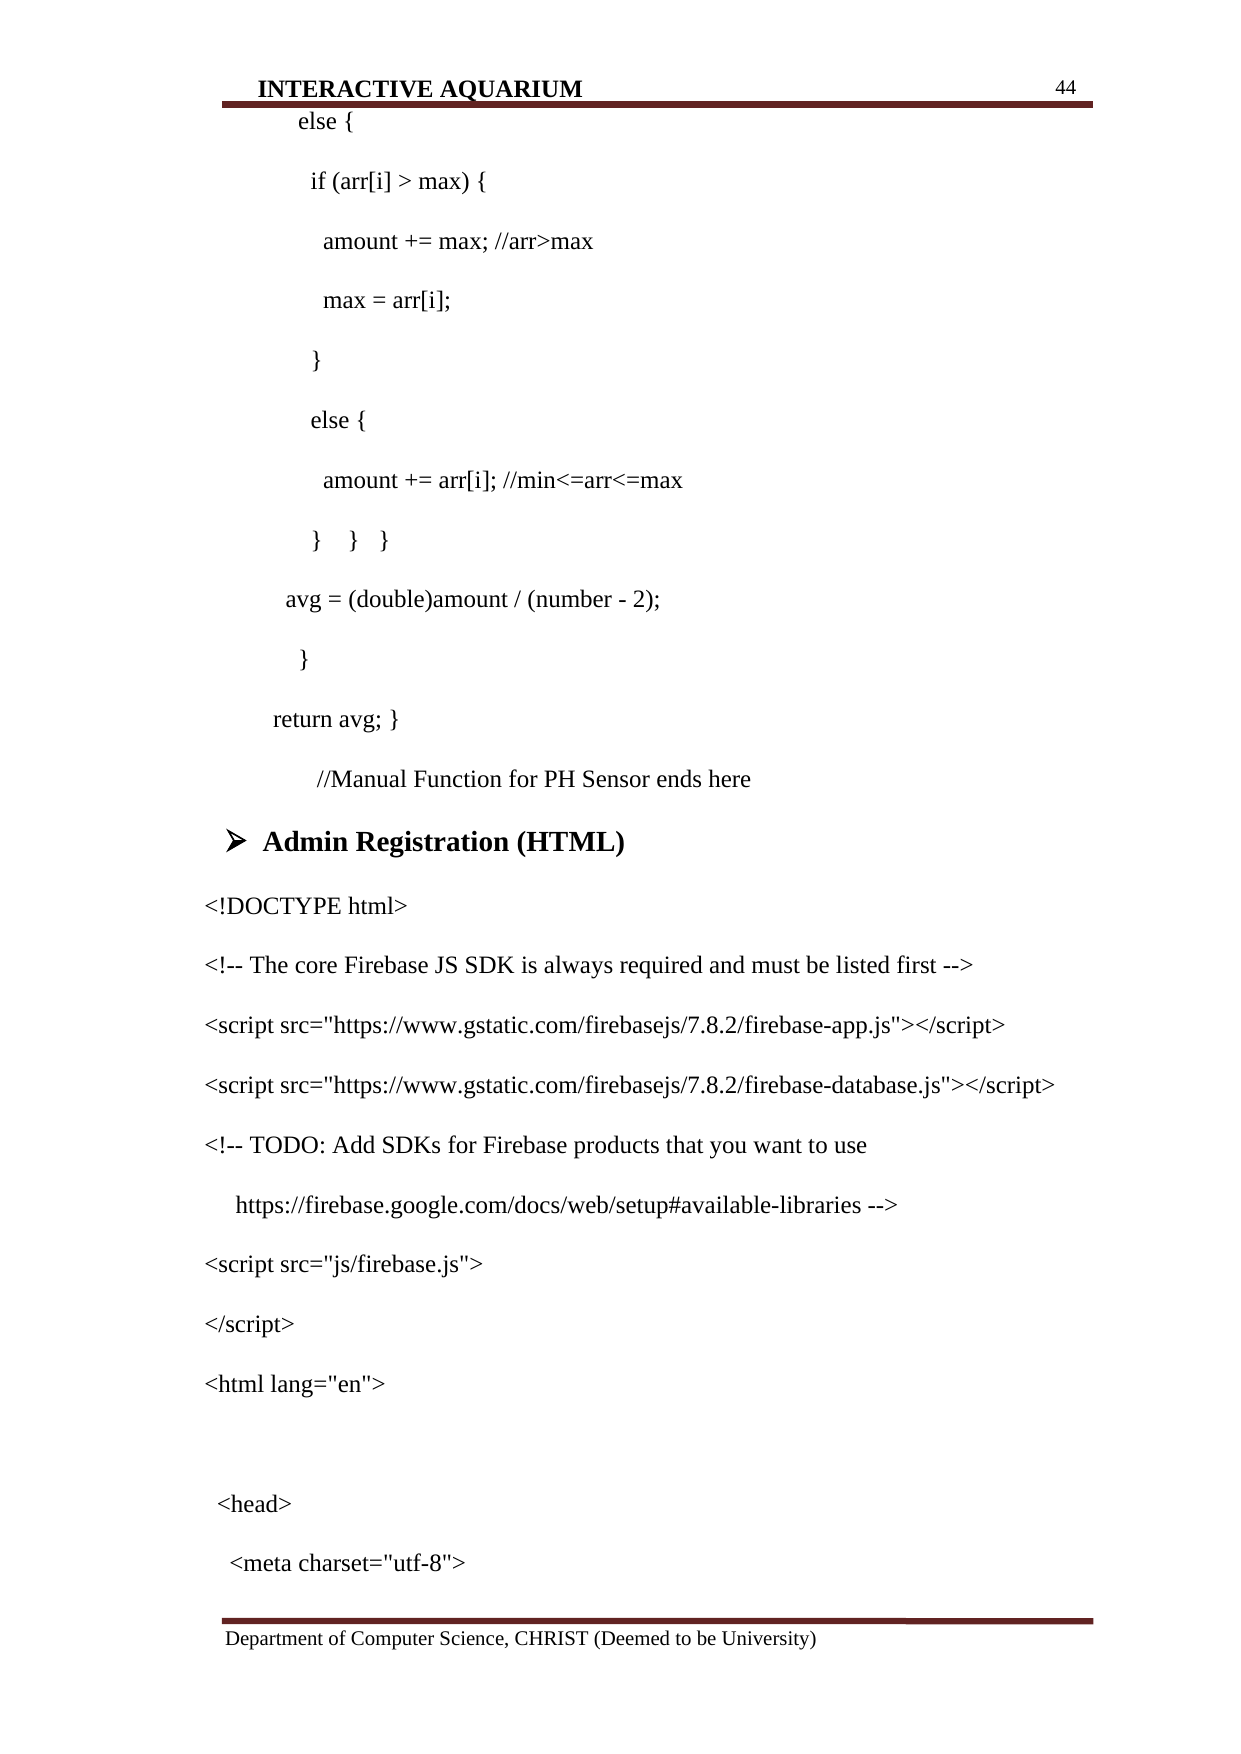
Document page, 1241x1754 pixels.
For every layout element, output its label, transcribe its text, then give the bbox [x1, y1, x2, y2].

list } } } [260, 525, 1126, 553]
list amount += arr[i]; //min<=arr<=max [260, 465, 1126, 494]
list //Manual Function for PH Sensor ends here [317, 764, 1126, 793]
text <html lang="en"> [204, 1369, 1126, 1398]
text <!DOCTYPE html> [204, 891, 1126, 919]
text <script src="https://www.gstatic.com/firebasejs/7.8.2/firebase-database.js"></script> [204, 1070, 1126, 1099]
text <meta charset="utf-8"> [204, 1548, 1126, 1577]
list } [260, 644, 1126, 673]
list avg = (double)amount / (number - 2); [260, 584, 1126, 613]
text <script src="js/firebase.js"> [204, 1249, 1126, 1278]
text </script> [204, 1309, 1126, 1338]
text <!-- TODO: Add SDKs for Firebase products that you want to use [204, 1130, 1126, 1159]
text <!-- The core Firebase JS SDK is always required and must be listed first --> [204, 951, 1126, 979]
list max = arr[i]; [260, 286, 1126, 314]
list if (arr[i] > max) { [260, 166, 1126, 195]
list return avg; } [260, 704, 1126, 733]
list Admin Registration (HTML) [225, 824, 1126, 857]
list else { [260, 405, 1126, 434]
text <script src="https://www.gstatic.com/firebasejs/7.8.2/firebase-app.js"></script> [204, 1010, 1126, 1039]
text https://firebase.google.com/docs/web/setup#available-libraries --> [204, 1190, 1126, 1218]
list else { [260, 106, 1126, 135]
text <head> [204, 1489, 1126, 1517]
list } [260, 345, 1126, 374]
list amount += max; //arr>max [260, 226, 1126, 254]
